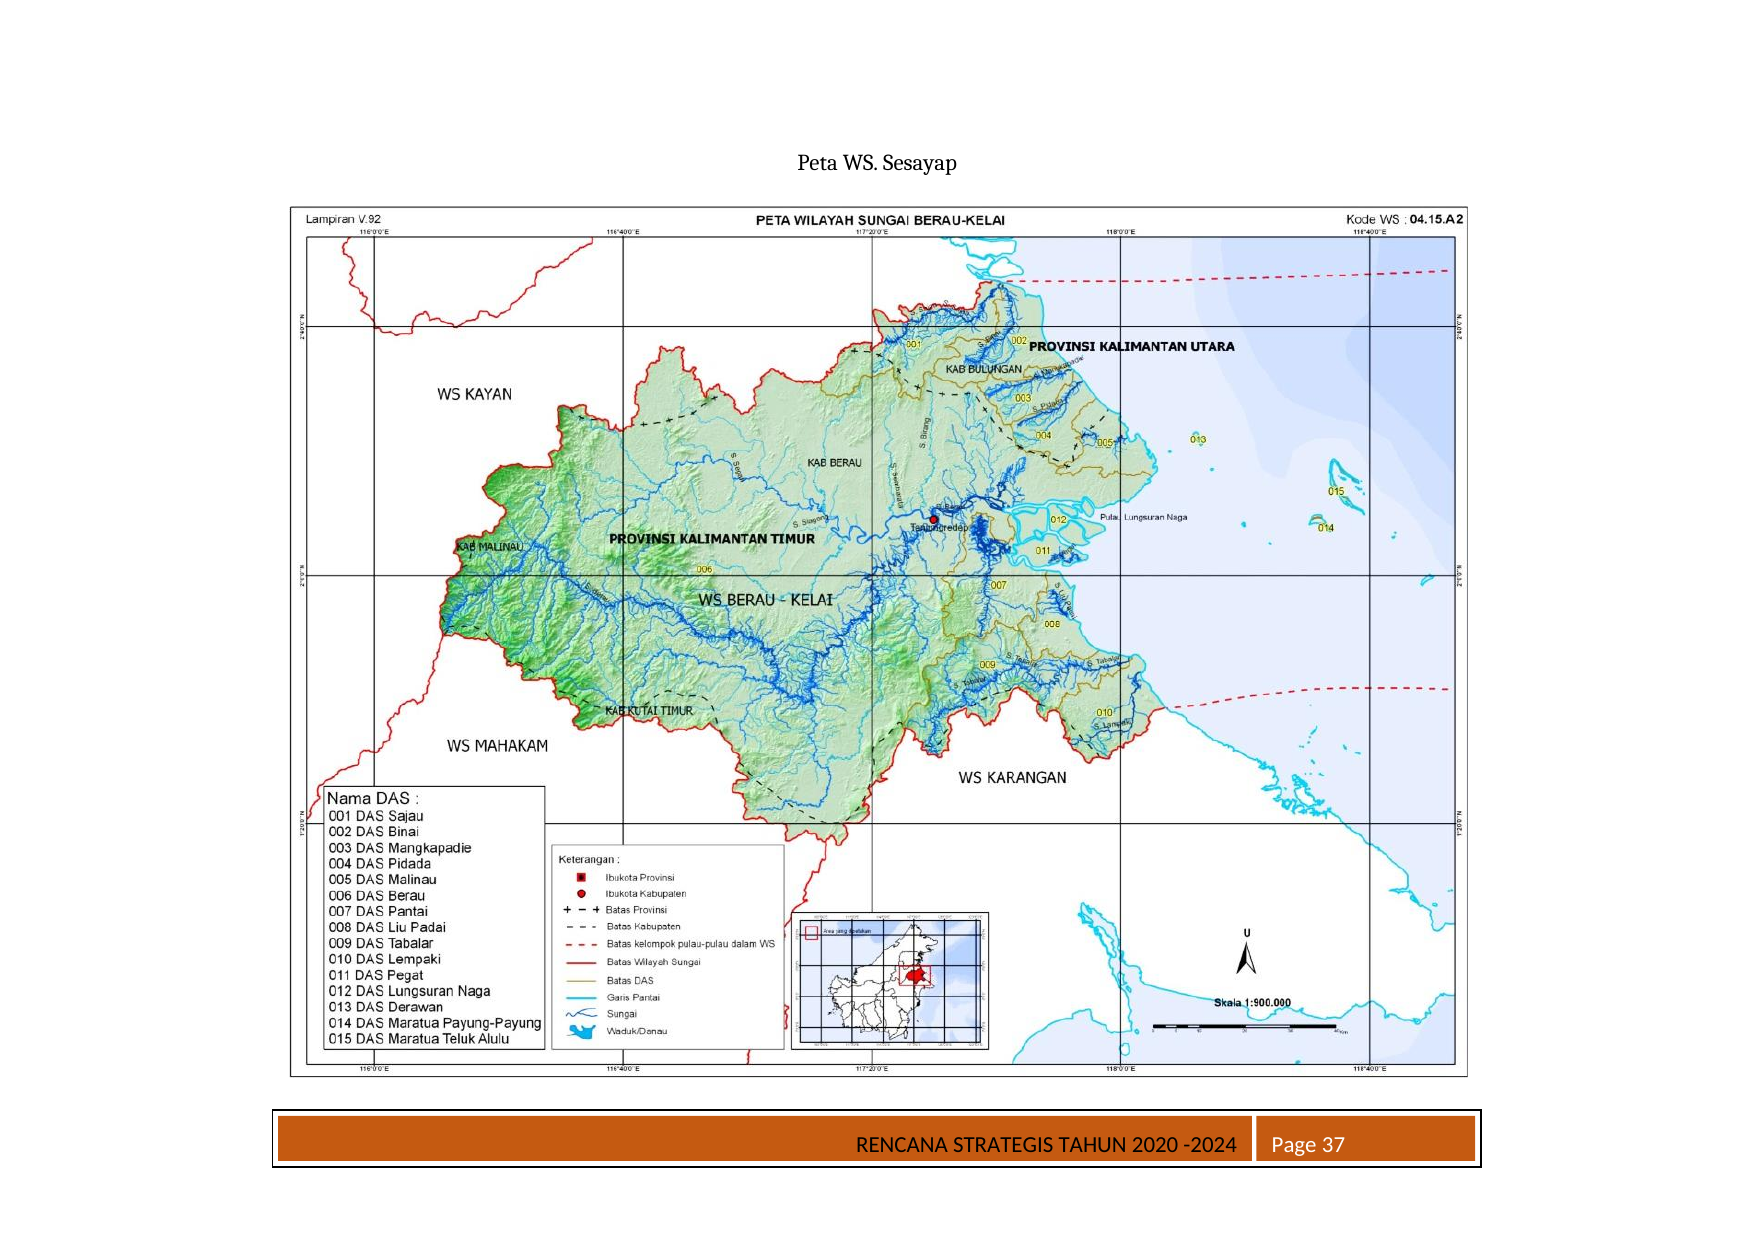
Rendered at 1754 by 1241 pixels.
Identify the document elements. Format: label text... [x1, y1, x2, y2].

text Peta WS. Sesayap [150, 150, 1604, 176]
picture [289, 206, 1468, 1078]
